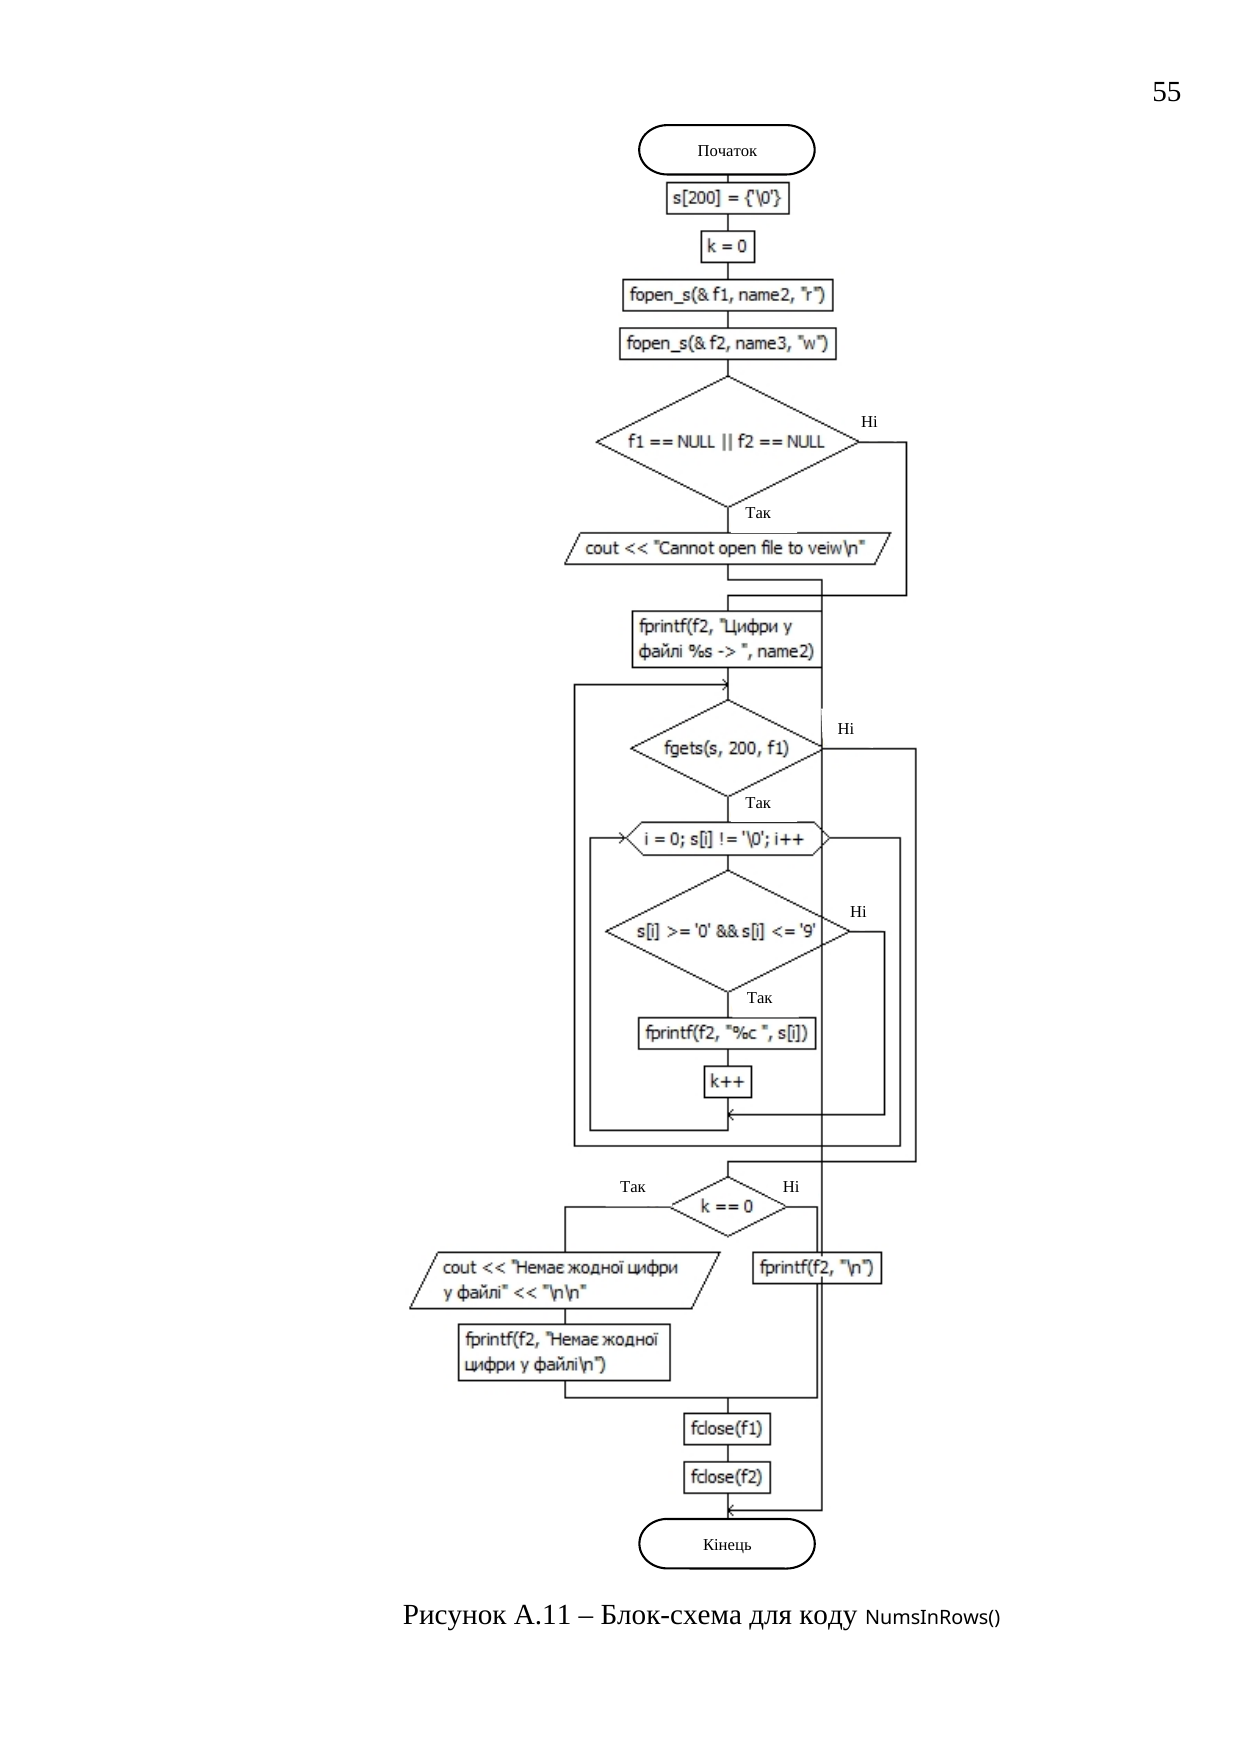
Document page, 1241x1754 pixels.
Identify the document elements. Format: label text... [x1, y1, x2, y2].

picture [394, 175, 930, 1523]
text Рисунок A.11 – Блок-схема для коду NumsInRows() [148, 1597, 1181, 1630]
